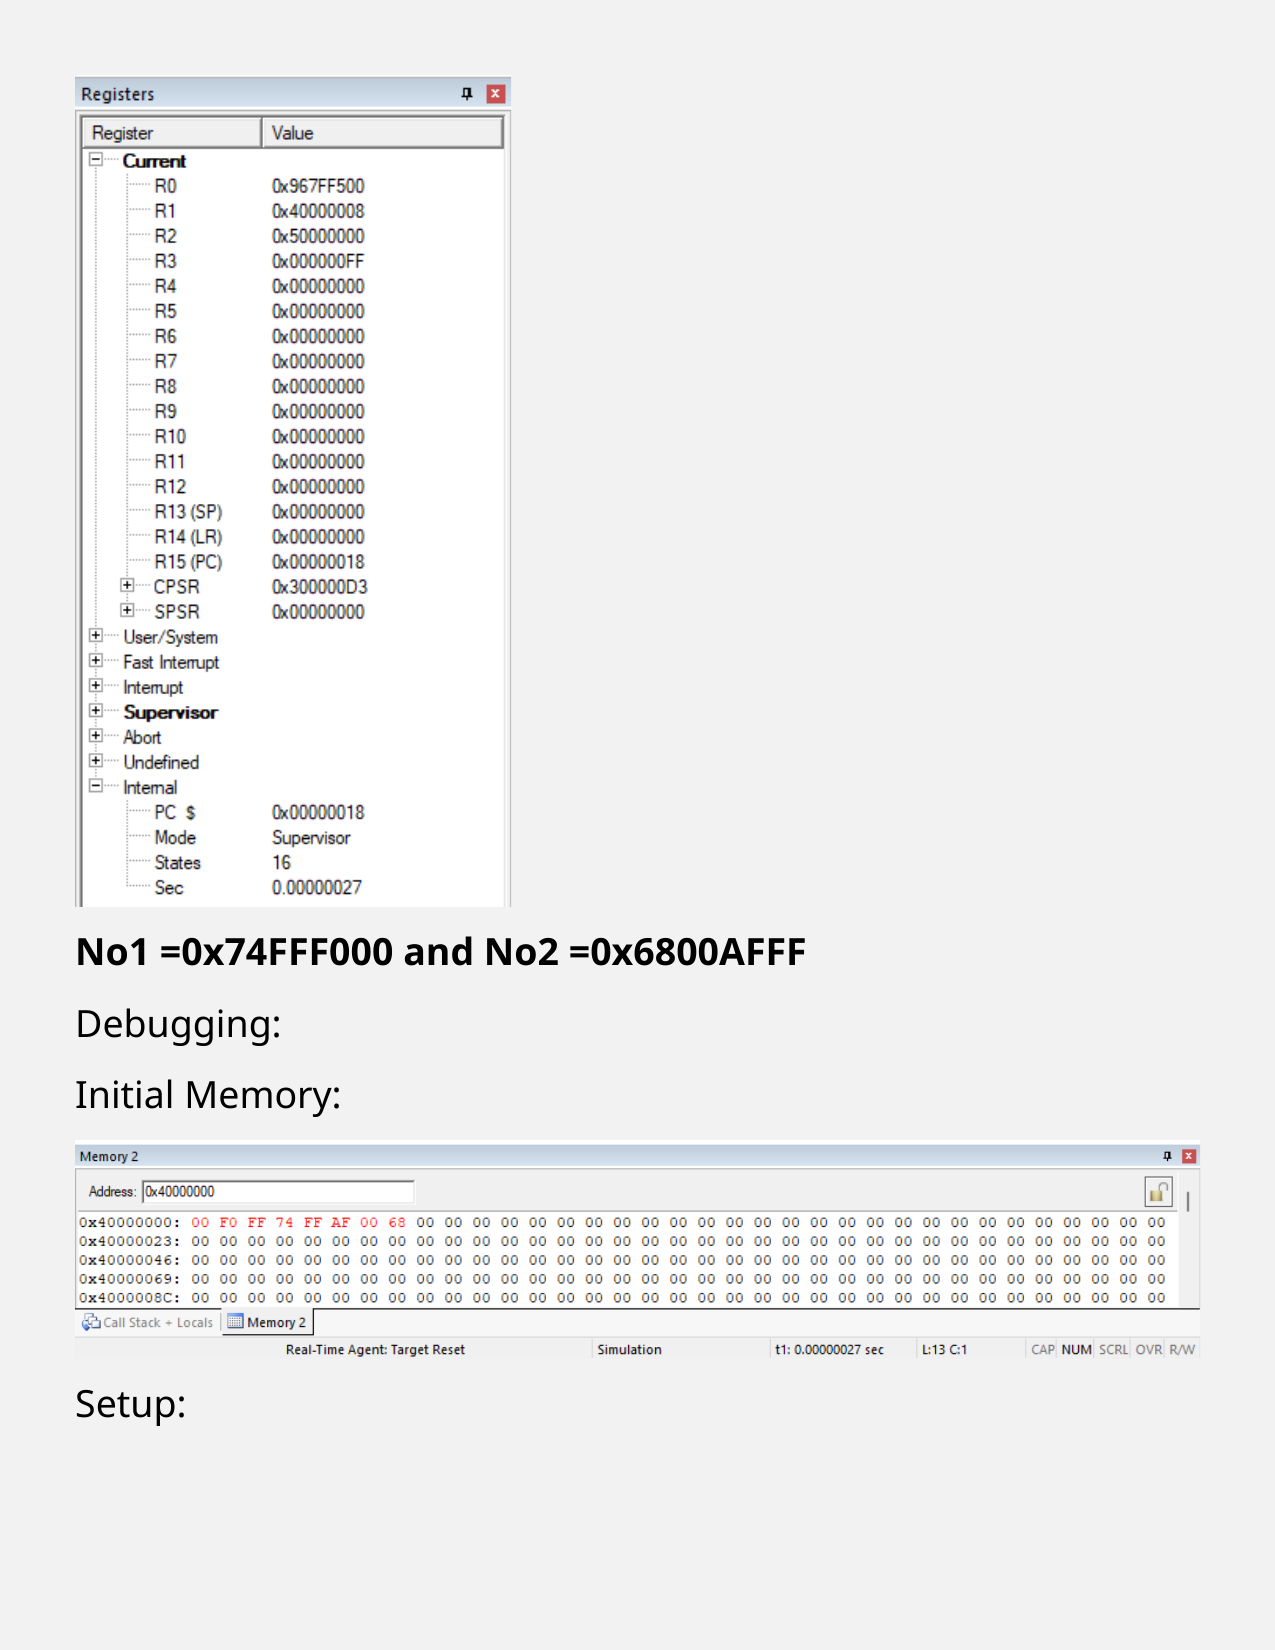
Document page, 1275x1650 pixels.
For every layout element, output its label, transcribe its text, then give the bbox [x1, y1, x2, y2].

text Debugging: [75, 997, 1200, 1048]
text No1 =0x74FFF000 and No2 =0x6800AFFF [75, 925, 1200, 976]
text Initial Memory: [75, 1069, 1200, 1120]
text Setup: [75, 1377, 1200, 1428]
picture [75, 1140, 1200, 1359]
picture [75, 75, 512, 907]
